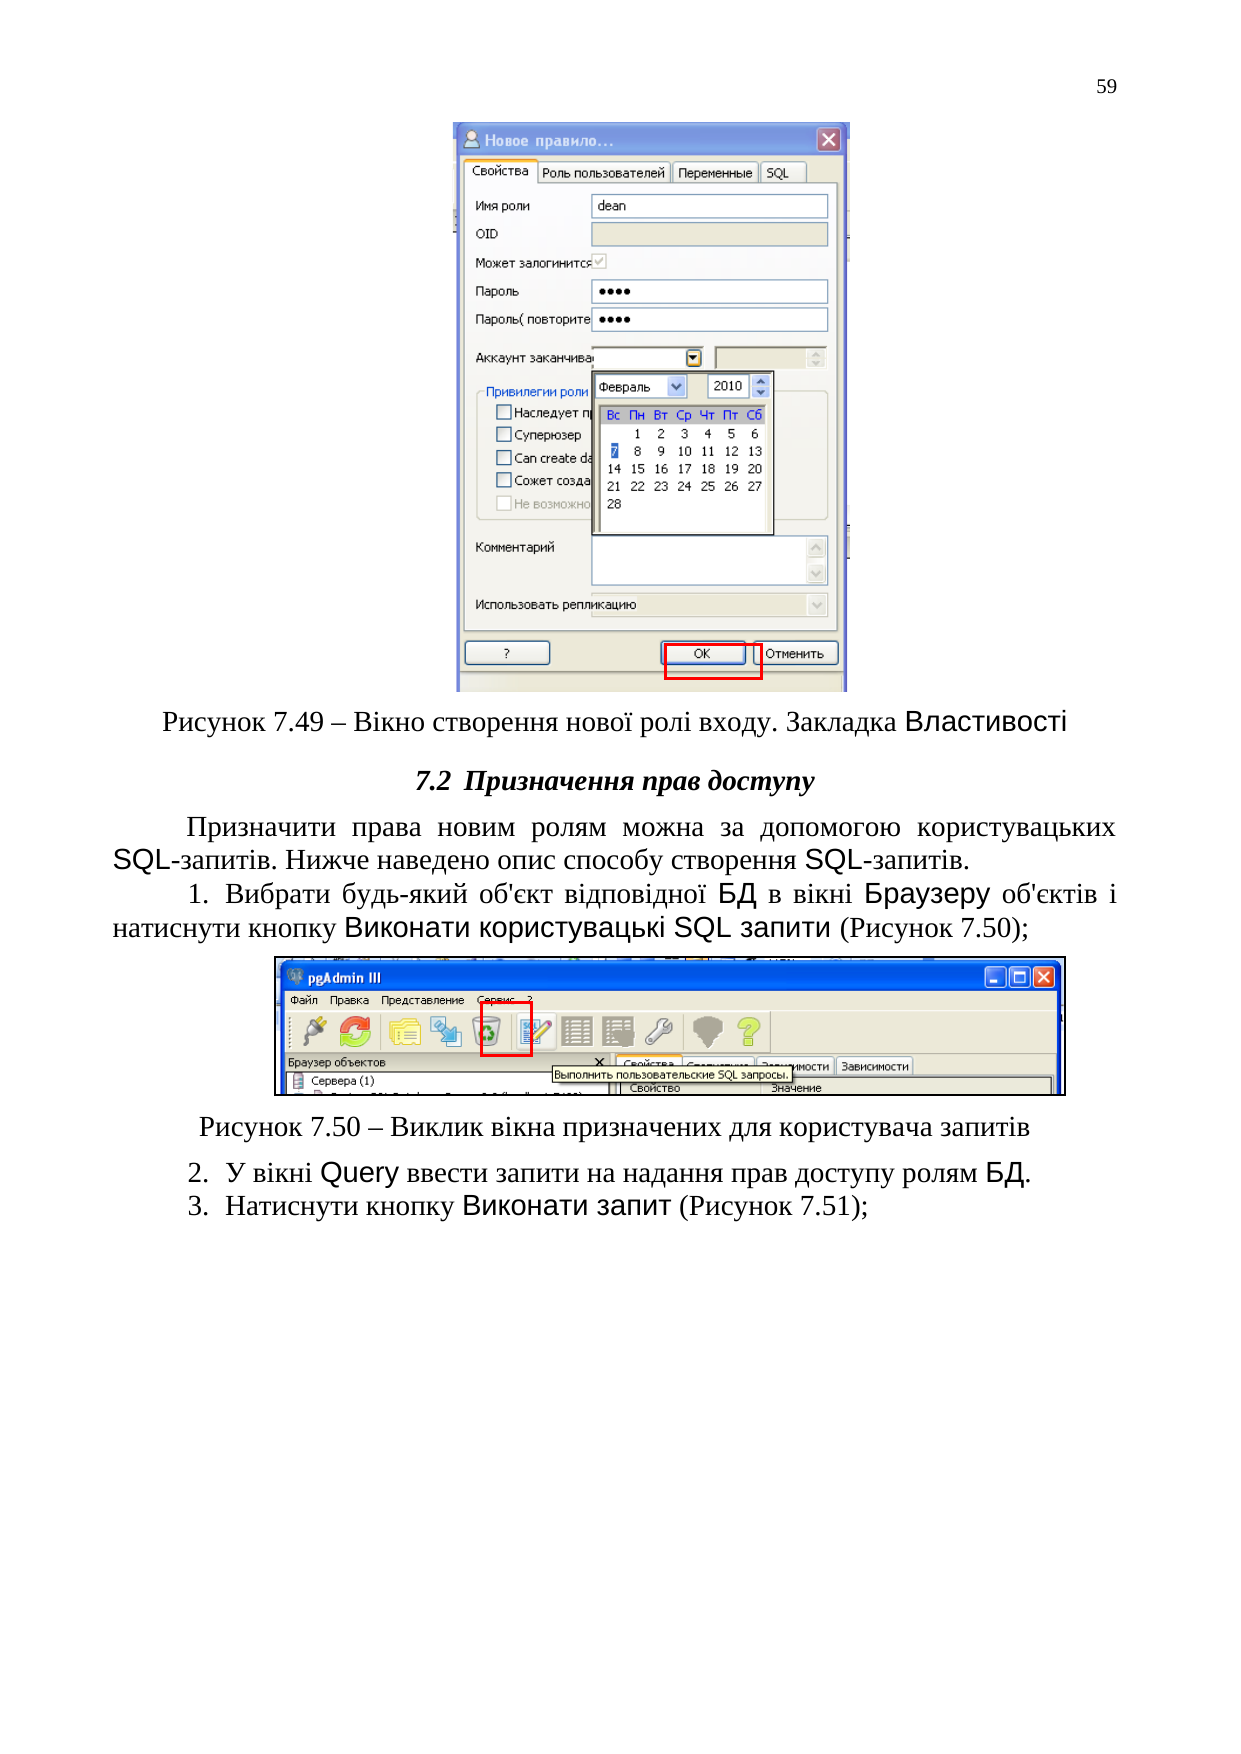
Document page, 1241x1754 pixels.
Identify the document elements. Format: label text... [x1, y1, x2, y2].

list У вікні Query ввести запити на надання прав доступу ролям БД. [112, 1155, 1117, 1188]
picture [276, 958, 1064, 1094]
picture [452, 122, 850, 692]
subtitle Призначення прав доступу [112, 763, 1117, 796]
text Призначити права новим ролям можна за допомогою користувацьких SQL-запитів. Нижче наведено опис способу створення SQL-запитів. [112, 809, 1117, 876]
